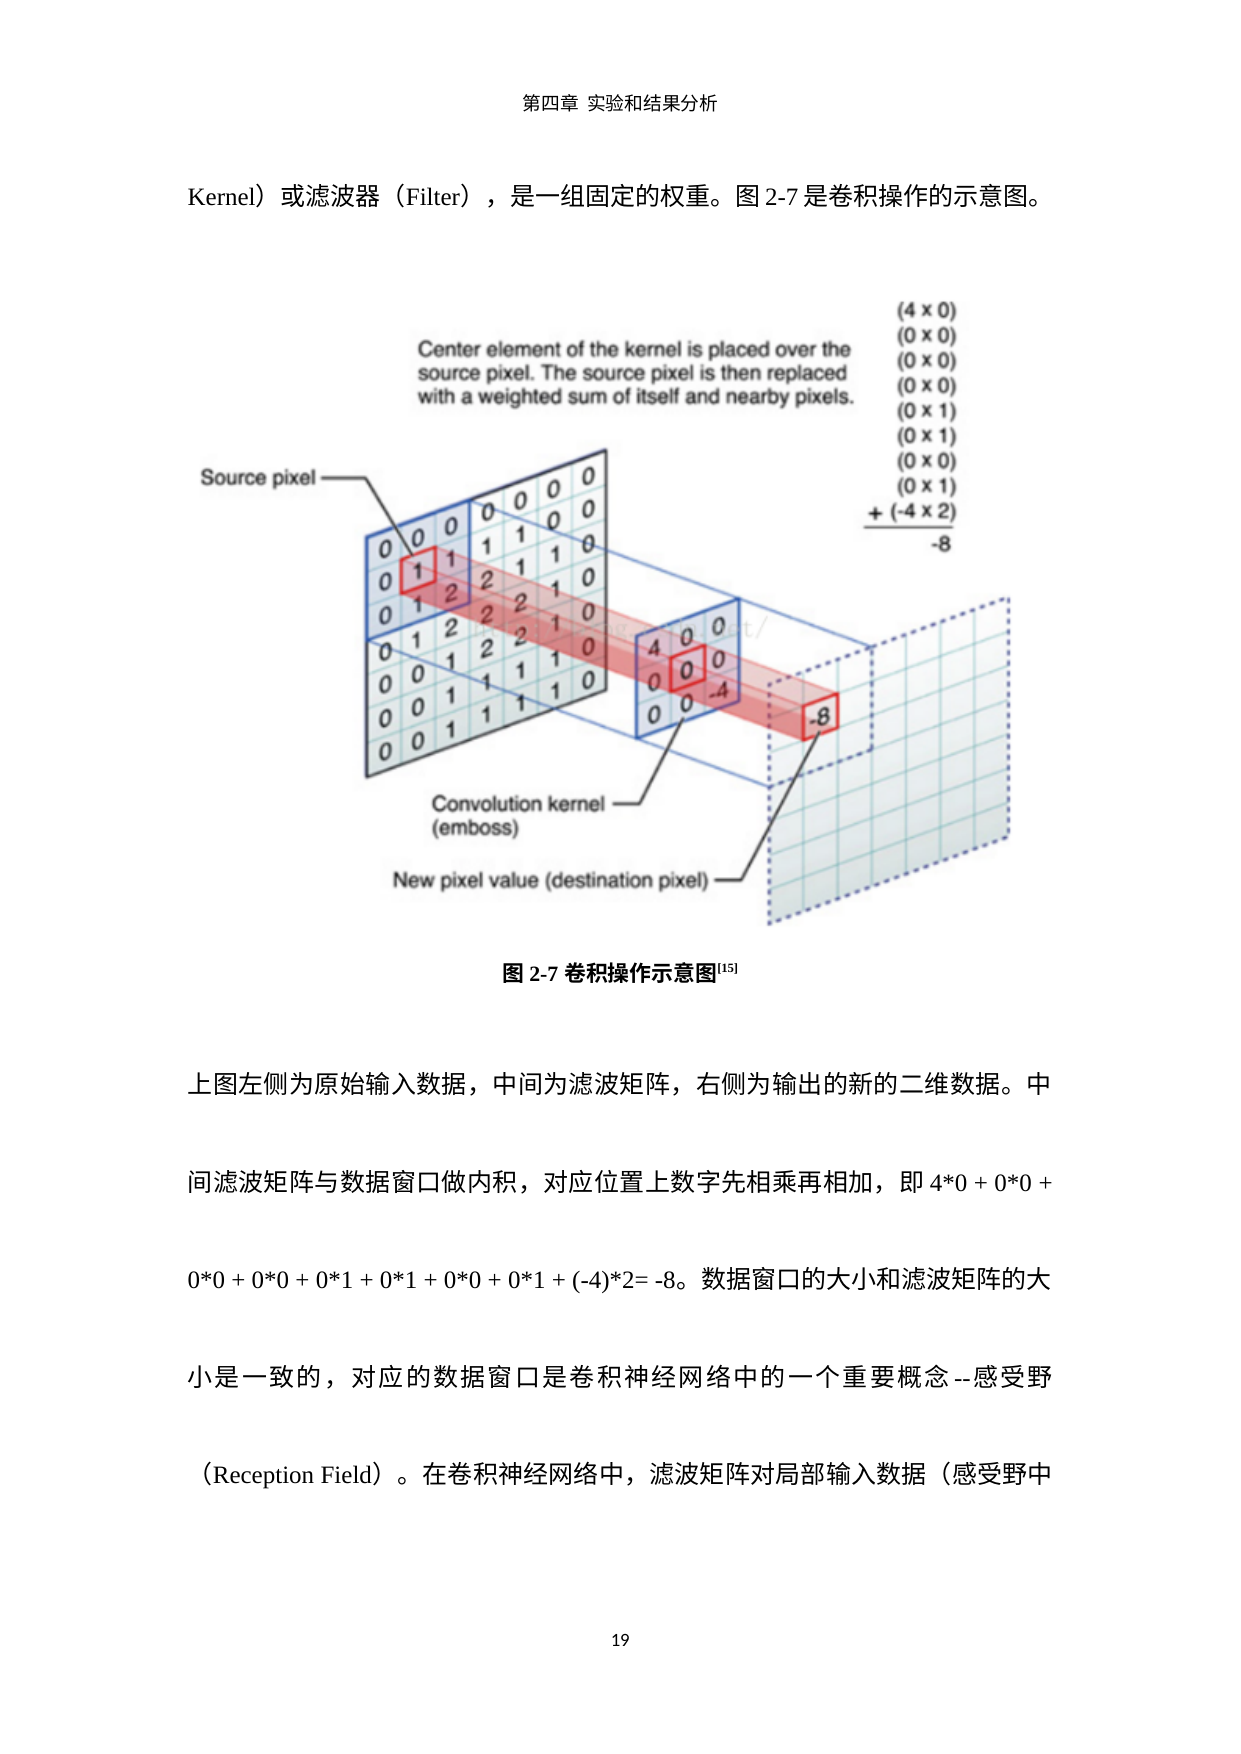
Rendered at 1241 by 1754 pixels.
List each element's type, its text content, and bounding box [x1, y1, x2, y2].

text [187, 162, 1053, 227]
text 图 2-7 卷积操作示意图[15] [187, 955, 1053, 988]
picture [192, 292, 1048, 934]
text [187, 1051, 1053, 1506]
